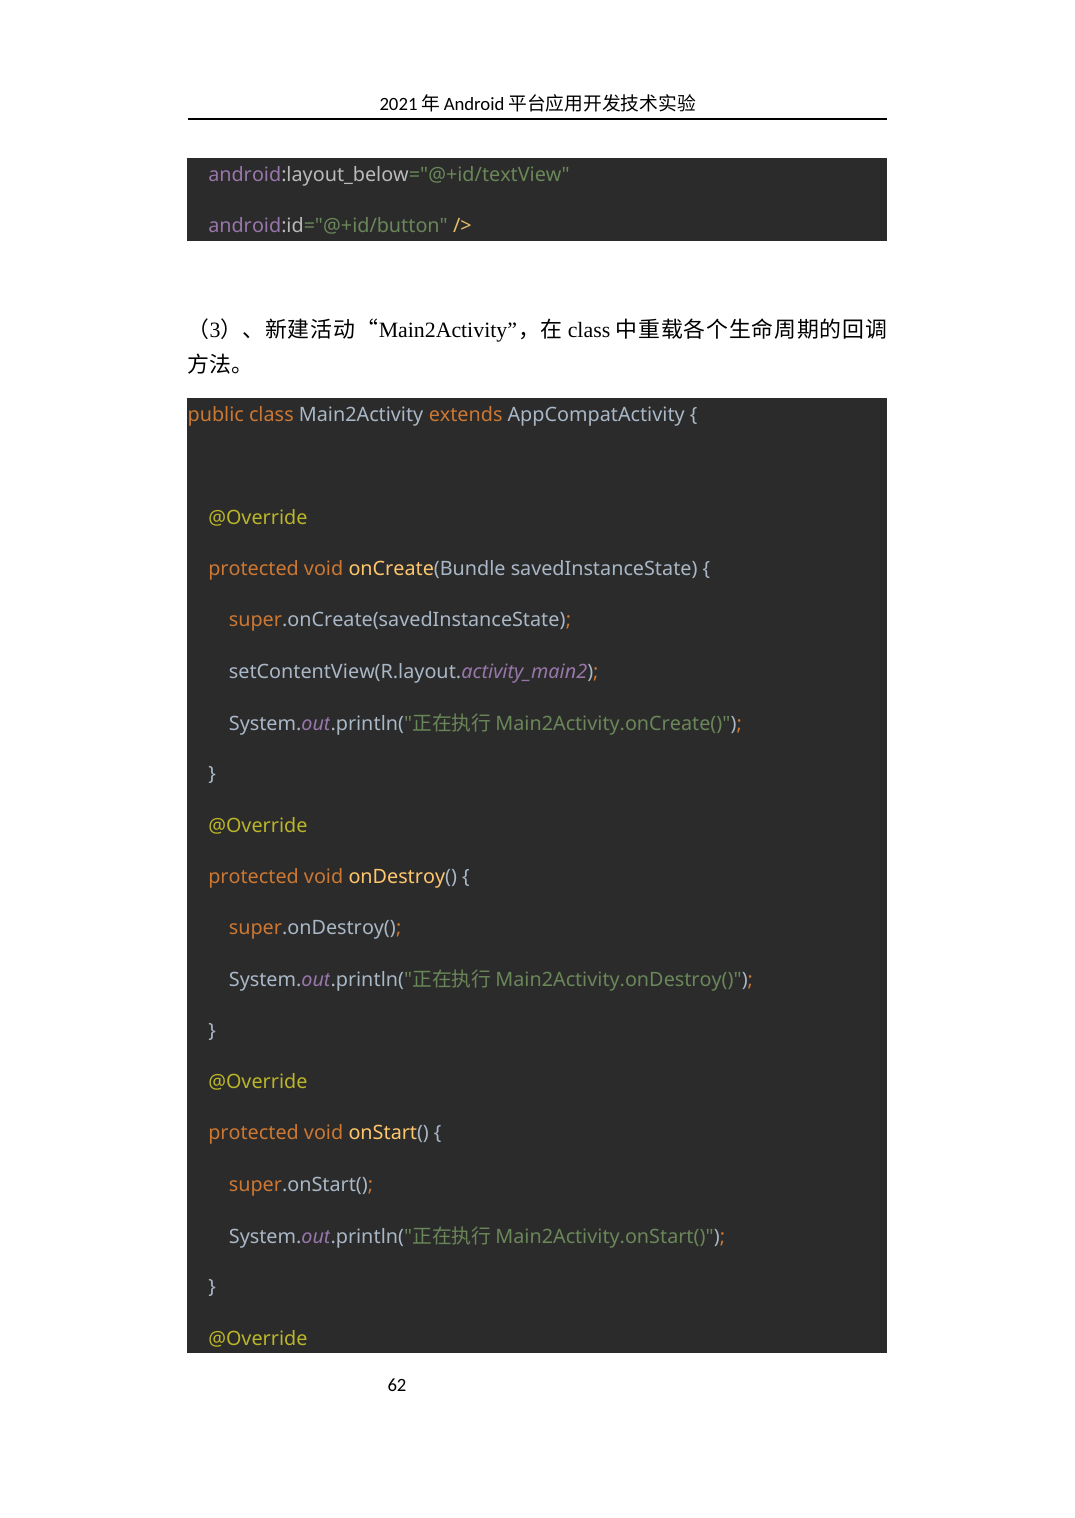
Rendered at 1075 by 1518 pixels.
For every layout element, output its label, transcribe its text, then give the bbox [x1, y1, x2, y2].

text System.out.println("正在执行Main2Activity.onCreate()"); [187, 705, 887, 738]
text public class Main2Activity extends AppCompatActivity { [187, 398, 887, 430]
text super.onCreate(savedInstanceState); [187, 603, 887, 635]
text @Override [187, 1064, 887, 1097]
text @Override [187, 808, 887, 841]
text @Override [187, 1321, 887, 1353]
text super.onDestroy(); [187, 911, 887, 943]
text System.out.println("正在执行Main2Activity.onDestroy()"); [187, 962, 887, 994]
text } [187, 1270, 887, 1302]
text @Override [187, 500, 887, 533]
text protected void onCreate(Bundle savedInstanceState) { [187, 552, 887, 584]
text android:layout_below="@+id/textView" [187, 158, 887, 190]
text } [187, 757, 887, 789]
list 、新建活动“Main2Activity”，在class中重载各个生命周期的回调方法。 [187, 311, 887, 379]
text } [187, 1013, 887, 1046]
text setContentView(R.layout.activity_main2); [187, 654, 887, 687]
text System.out.println("正在执行Main2Activity.onStart()"); [187, 1218, 887, 1251]
text protected void onStart() { [187, 1116, 887, 1148]
text android:id="@+id/button" /> [187, 209, 887, 241]
text protected void onDestroy() { [187, 859, 887, 892]
text super.onStart(); [187, 1167, 887, 1199]
